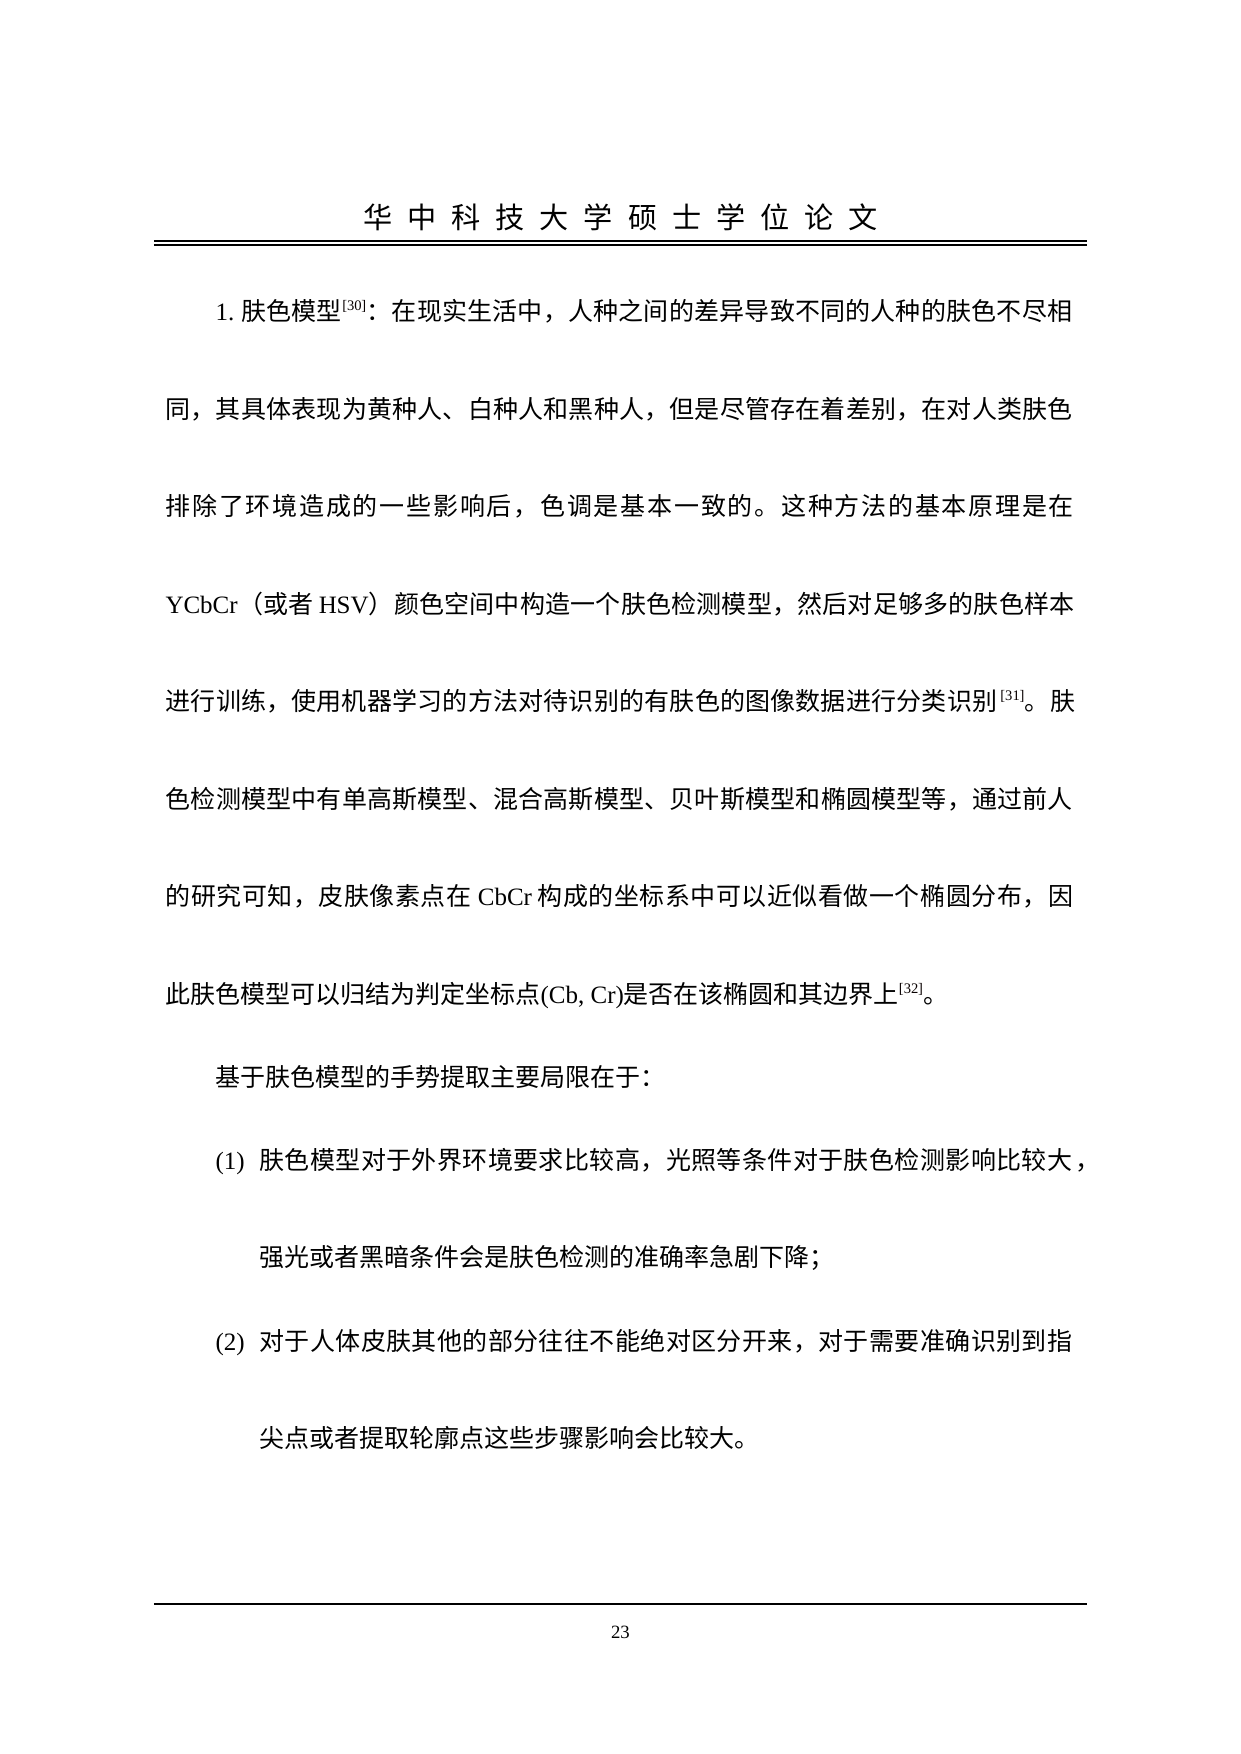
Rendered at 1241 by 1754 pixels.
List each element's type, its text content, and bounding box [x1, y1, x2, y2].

text 1. 肤色模型[30]：在现实生活中，人种之间的差异导致不同的人种的肤色不尽相同，其具体表现为黄种人、白种人和黑种人，但是尽管存在着差别，在对人类肤色排除了环境造成的一些影响后，色调是基本一致的。这种方法的基本原理是在YCbCr（或者HSV）颜色空间中构造一个肤色检测模型，然后对足够多的肤色样本进行训练，使用机器学习的方法对待识别的有肤色的图像数据进行分类识别[31]。肤色检测模型中有单高斯模型、混合高斯模型、贝叶斯模型和椭圆模型等，通过前人的研究可知，皮肤像素点在CbCr构成的坐标系中可以近似看做一个椭圆分布，因此肤色模型可以归结为判定坐标点(Cb, Cr)是否在该椭圆和其边界上[32]。 [165, 277, 1075, 1025]
list 肤色模型对于外界环境要求比较高，光照等条件对于肤色检测影响比较大，强光或者黑暗条件会是肤色检测的准确率急剧下降； [215, 1126, 1075, 1288]
list 对于人体皮肤其他的部分往往不能绝对区分开来，对于需要准确识别到指尖点或者提取轮廓点这些步骤影响会比较大。 [215, 1307, 1075, 1469]
text 基于肤色模型的手势提取主要局限在于： [165, 1043, 1075, 1108]
